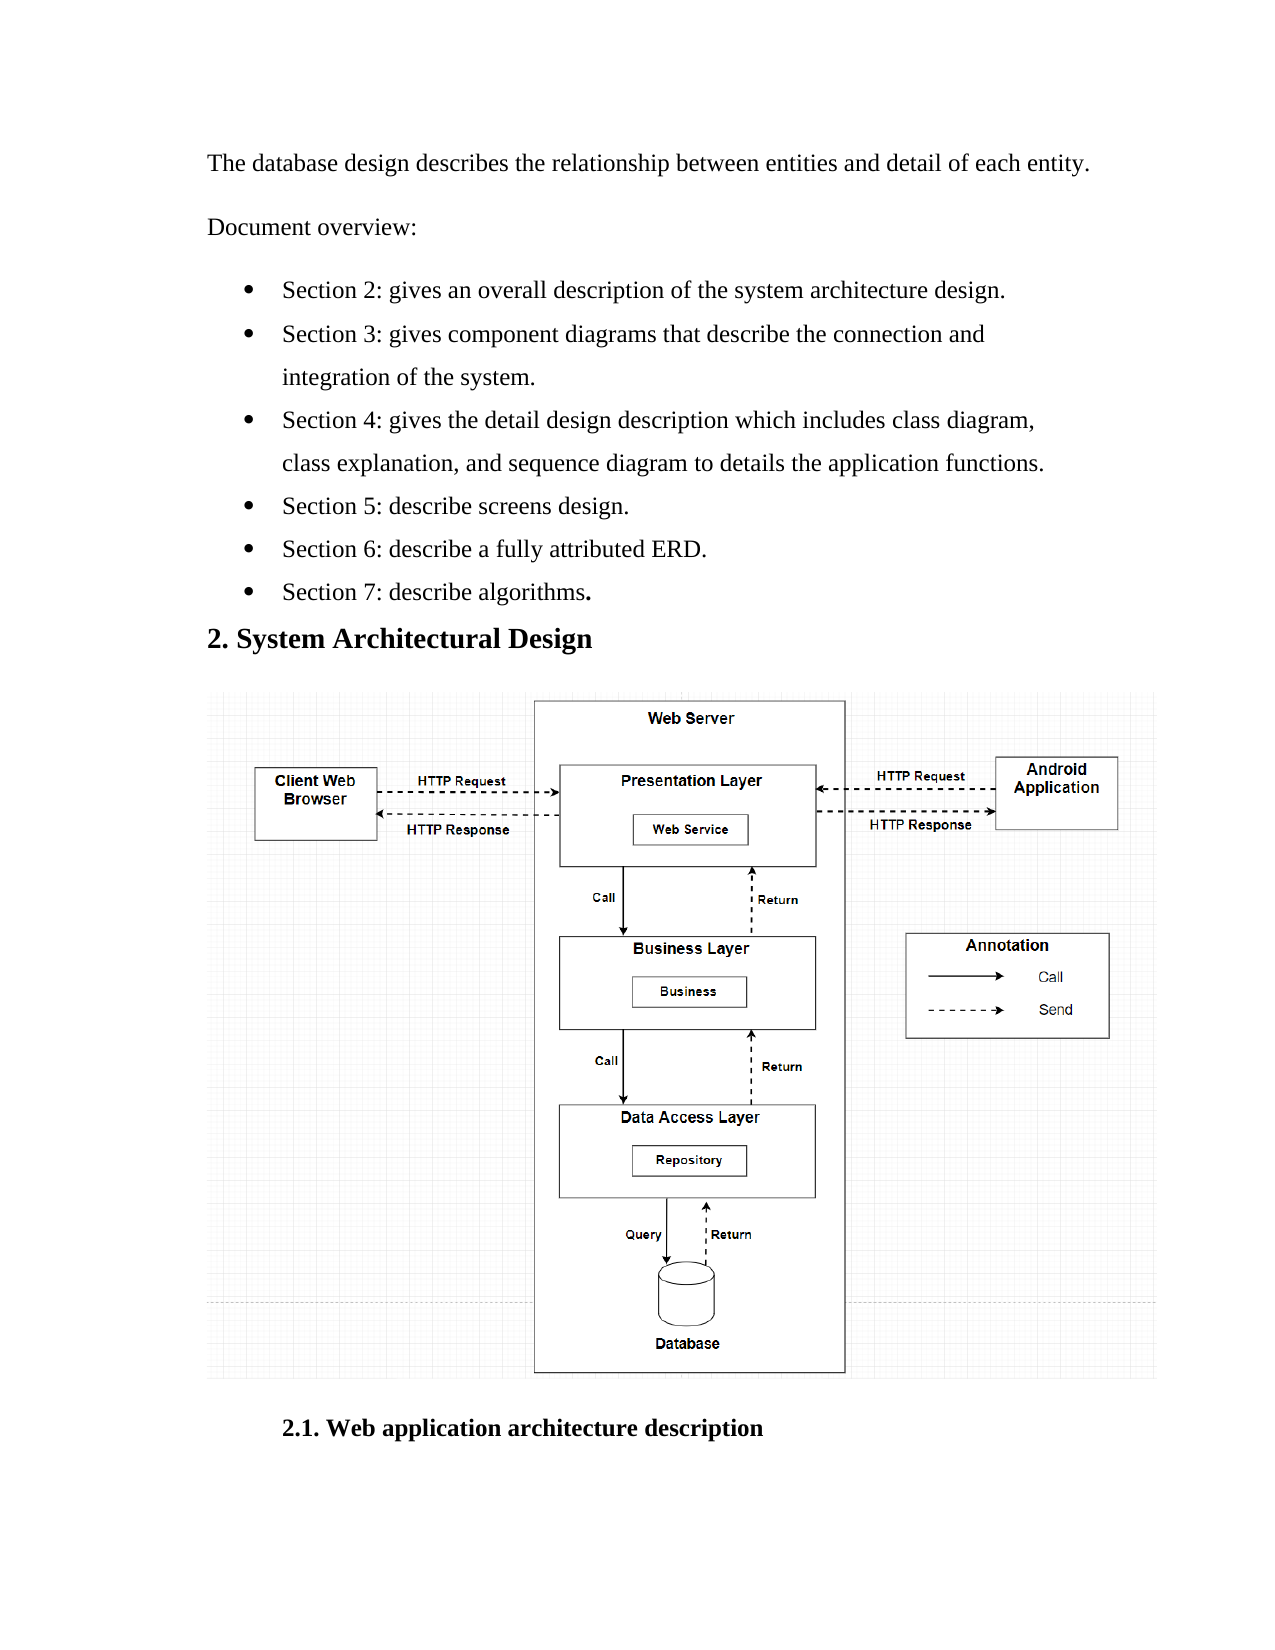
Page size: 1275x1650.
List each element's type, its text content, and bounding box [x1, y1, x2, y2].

text 2.1. Web application architecture description [207, 1413, 1157, 1442]
list Section 3: gives component diagrams that describe the connection and integration of the system. [244, 319, 1088, 391]
list Section 2: gives an overall description of the system architecture design. [244, 276, 1157, 304]
list Section 5: describe screens design. [244, 491, 1088, 520]
text 2. System Architectural Design [207, 621, 1157, 655]
list Section 7: describe algorithms. [244, 577, 1088, 606]
text Document overview: [207, 212, 1157, 240]
list Section 6: describe a fully attributed ERD. [244, 534, 1088, 563]
picture [206, 692, 1157, 1379]
list Section 4: gives the detail design description which includes class diagram, class explanation, and sequence diagram to details the application functions. [244, 405, 1088, 477]
text The database design describes the relationship between entities and detail of each entity. [207, 148, 1157, 176]
